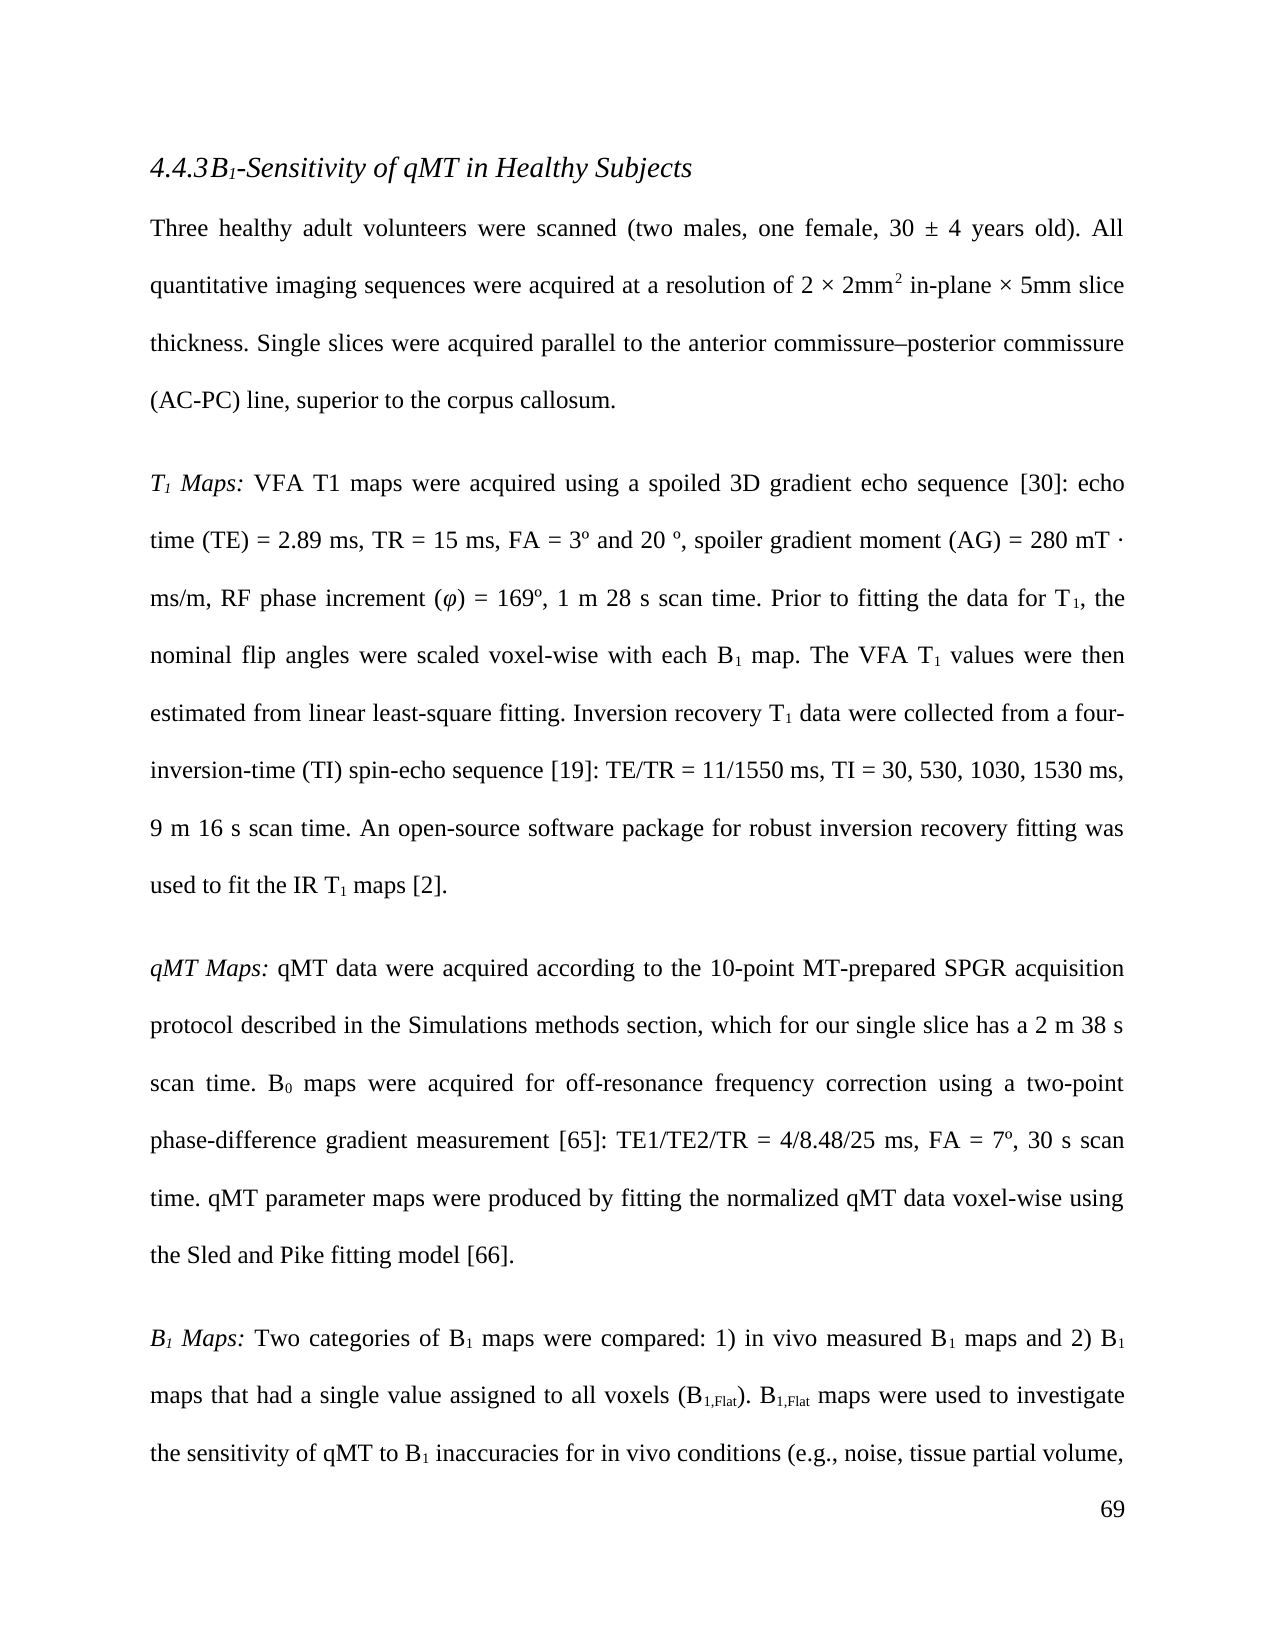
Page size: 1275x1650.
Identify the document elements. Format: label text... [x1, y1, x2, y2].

text qMT Maps: qMT data were acquired according to the 10-point MT-prepared SPGR acquisition protocol described in the Simulations methods section, which for our single slice has a 2 m 38 s scan time. B0 maps were acquired for off-resonance frequency correction using a two-point phase-difference gradient measurement [65]: TE1/TE2/TR = 4/8.48/25 ms, FA = 7º, 30 s scan time. qMT parameter maps were produced by fitting the normalized qMT data voxel-wise using the Sled and Pike fitting model [66]. [150, 953, 1125, 1269]
text T1 Maps: VFA T1 maps were acquired using a spoiled 3D gradient echo sequence [30]: echo time (TE) = 2.89 ms, TR = 15 ms, FA = 3º and 20 º, spoiler gradient moment (AG) = 280 mT ∙ ms/m, RF phase increment (φ) = 169º, 1 m 28 s scan time. Prior to fitting the data for T1, the nominal flip angles were scaled voxel-wise with each B1 map. The VFA T1 values were then estimated from linear least-square fitting. Inversion recovery T1 data were collected from a four-inversion-time (TI) spin-echo sequence [19]: TE/TR = 11/1550 ms, TI = 30, 530, 1030, 1530 ms, 9 m 16 s scan time. An open-source software package for robust inversion recovery fitting was used to fit the IR T1 maps [2]. [150, 468, 1125, 899]
subtitle B1-Sensitivity of qMT in Healthy Subjects [150, 150, 1125, 183]
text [150, 1323, 1125, 1467]
text Three healthy adult volunteers were scanned (two males, one female, 30 ± 4 years old). All quantitative imaging sequences were acquired at a resolution of 2 × 2mm2 in-plane × 5mm slice thickness. Single slices were acquired parallel to the anterior commissure–posterior commissure (AC-PC) line, superior to the corpus callosum. [150, 213, 1125, 414]
